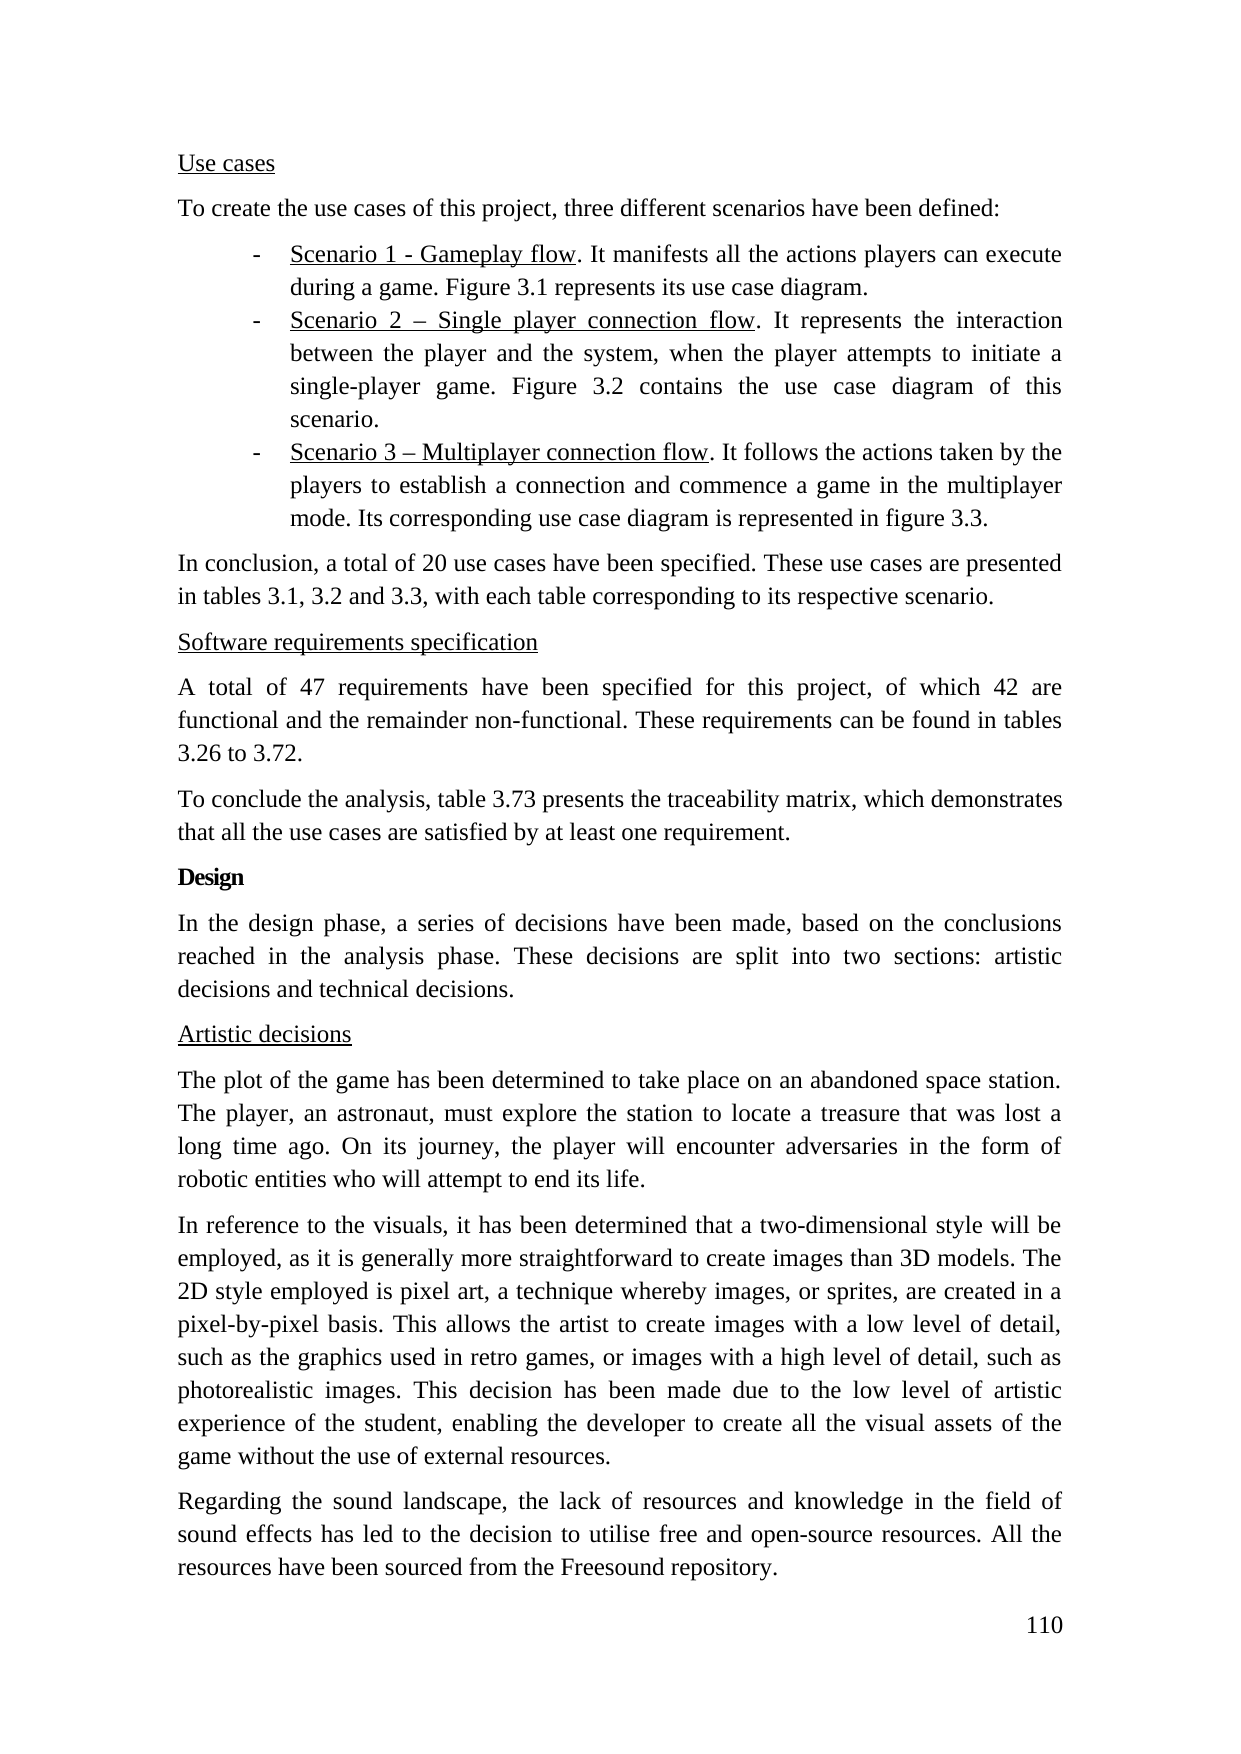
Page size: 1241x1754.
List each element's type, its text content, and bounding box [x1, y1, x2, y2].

text The plot of the game has been determined to take place on an abandoned space station. The player, an astronaut, must explore the station to locate a treasure that was lost a long time ago. On its journey, the player will encounter adversaries in the form of robotic entities who will attempt to end its life. [177, 1065, 1063, 1193]
list Scenario 1 - Gameplay flow. It manifests all the actions players can execute during a game. Figure 3.1 represents its use case diagram. [252, 239, 1063, 300]
text In conclusion, a total of 20 use cases have been specified. These use cases are presented in tables 3.1, 3.2 and 3.3, with each table corresponding to its respective scenario. [177, 548, 1063, 610]
text A total of 47 requirements have been specified for this project, of which 42 are functional and the remainder non-functional. These requirements can be found in tables 3.26 to 3.72. [177, 672, 1063, 767]
text Design [177, 862, 1063, 891]
text Software requirements specification [177, 627, 1063, 656]
text In reference to the visuals, it has been determined that a two-dimensional style will be employed, as it is generally more straightforward to create images than 3D models. The 2D style employed is pixel art, a technique whereby images, or sprites, are created in a pixel-by-pixel basis. This allows the artist to create images with a low level of detail, such as the graphics used in retro games, or images with a high level of detail, such as photorealistic images. This decision has been made due to the low level of artistic experience of the student, enabling the developer to create all the visual assets of the game without the use of external resources. [177, 1210, 1063, 1469]
text To conclude the analysis, table 3.73 presents the traceability matrix, which demonstrates that all the use cases are satisfied by at least one requirement. [177, 784, 1063, 846]
text Artistic decisions [177, 1019, 1063, 1048]
text In the design phase, a series of decisions have been made, based on the conclusions reached in the analysis phase. These decisions are split into two sections: artistic decisions and technical decisions. [177, 908, 1063, 1003]
list Scenario 2 – Single player connection flow. It represents the interaction between the player and the system, when the player attempts to initiate a single-player game. Figure 3.2 contains the use case diagram of this scenario. [252, 305, 1063, 432]
text To create the use cases of this project, three different scenarios have been defined: [177, 193, 1063, 222]
text Use cases [177, 148, 1063, 176]
list Scenario 3 – Multiplayer connection flow. It follows the actions taken by the players to establish a connection and commence a game in the multiplayer mode. Its corresponding use case diagram is represented in figure 3.3. [252, 437, 1063, 532]
text Regarding the sound landscape, the lack of resources and knowledge in the field of sound effects has led to the decision to utilise free and open-source resources. All the resources have been sourced from the Freesound repository. [177, 1486, 1063, 1581]
